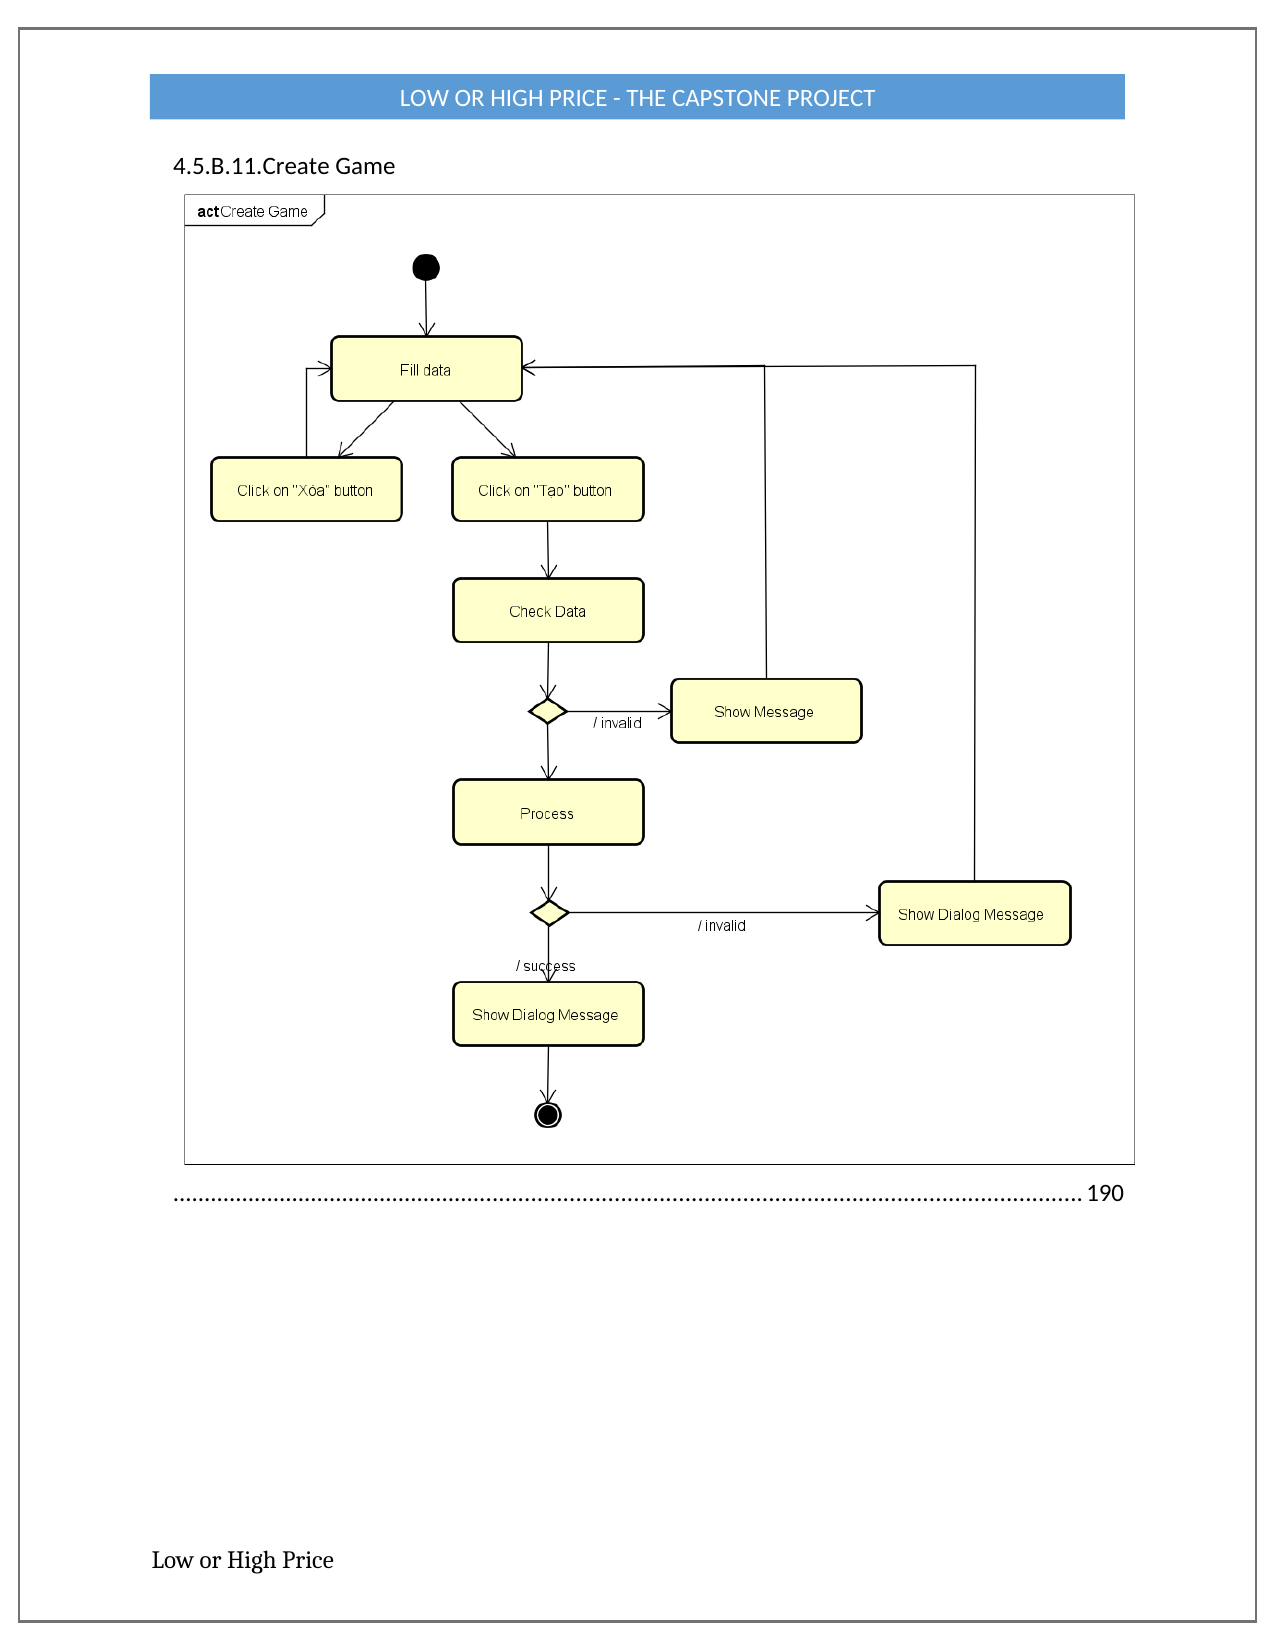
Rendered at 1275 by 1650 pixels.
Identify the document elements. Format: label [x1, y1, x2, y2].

picture [172, 182, 1147, 1176]
